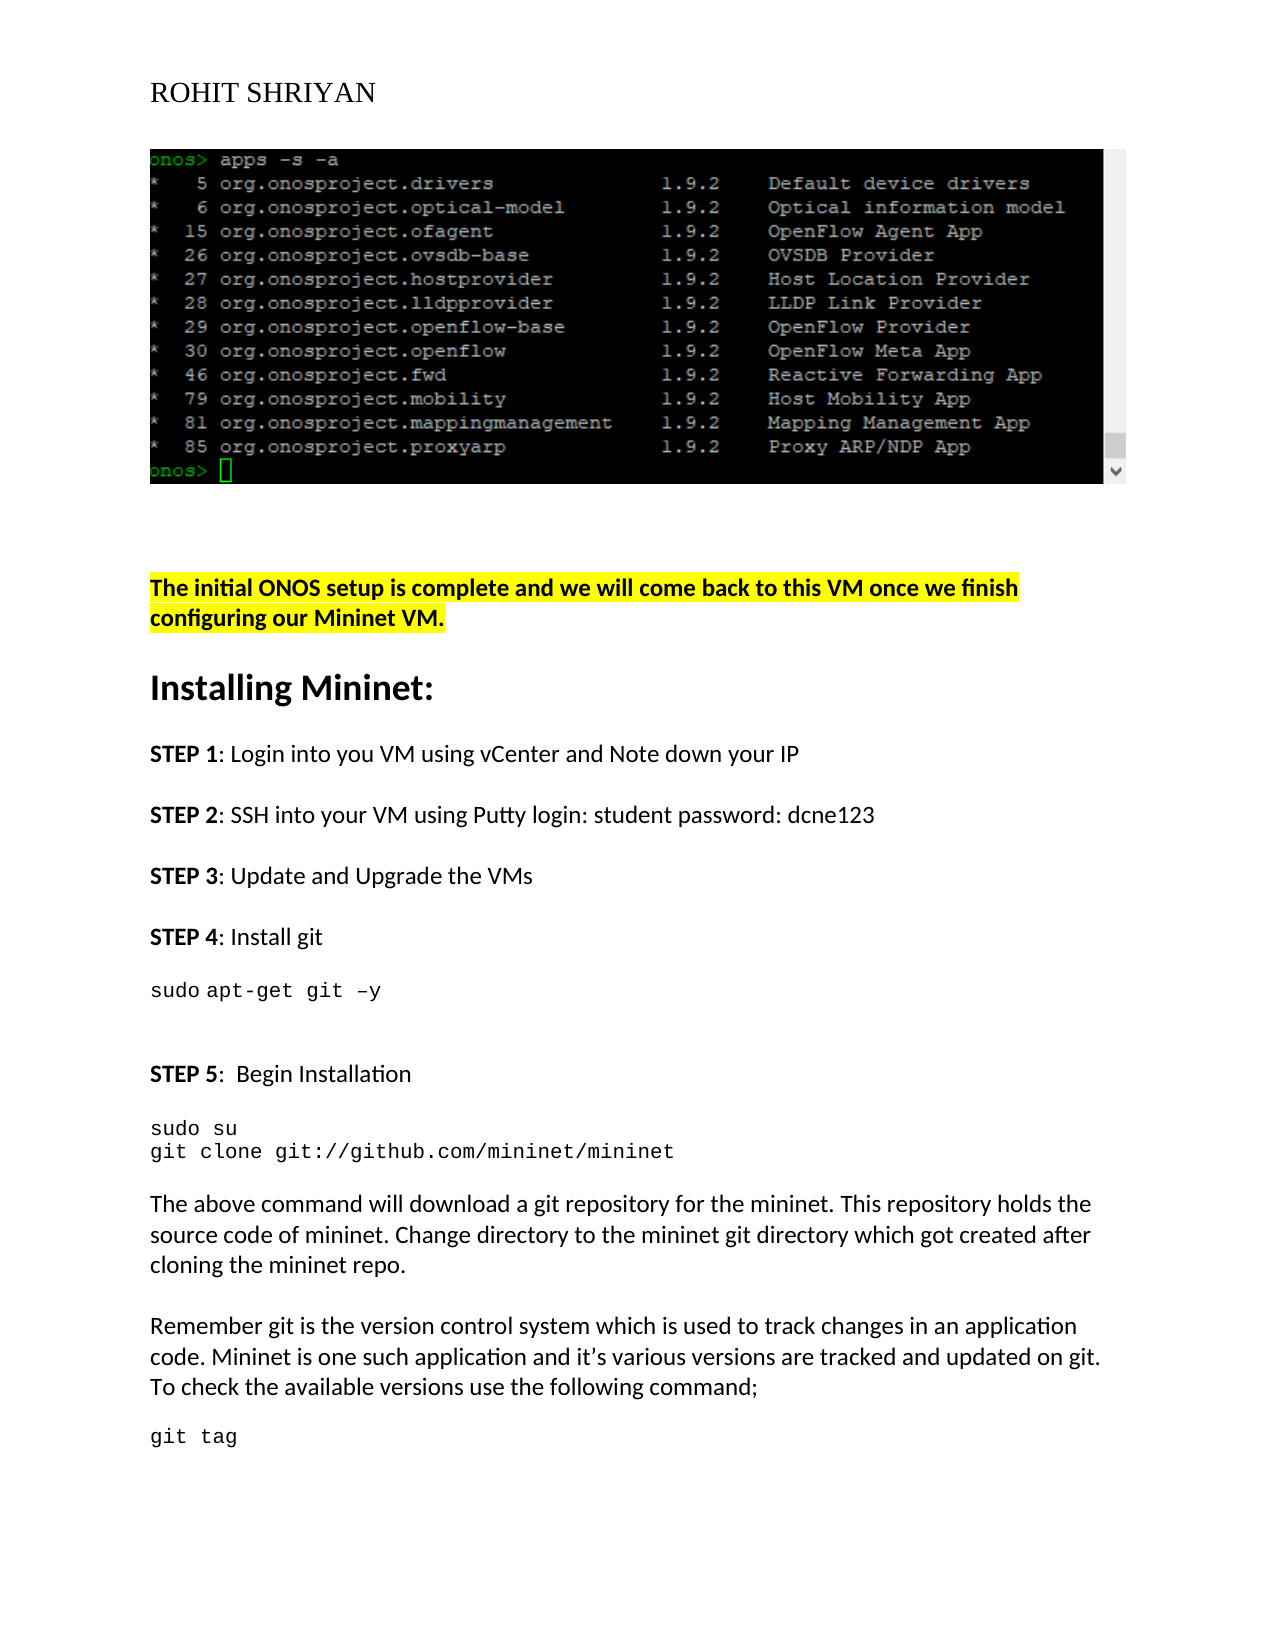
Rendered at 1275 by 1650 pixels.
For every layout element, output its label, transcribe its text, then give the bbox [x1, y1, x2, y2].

text Installing Mininet: [150, 663, 1125, 709]
text sudo su [150, 1117, 1125, 1141]
text The above command will download a git repository for the mininet. This repository holds the source code of mininet. Change directory to the mininet git directory which got created after cloning the mininet repo. [150, 1188, 1125, 1280]
picture [150, 149, 1126, 484]
text STEP 1: Login into you VM using vCenter and Note down your IP [150, 738, 1125, 768]
text sudo apt-get git –y [150, 980, 1125, 1004]
text STEP 5: Begin Installation [150, 1058, 1125, 1089]
text git tag [150, 1426, 1125, 1449]
text STEP 2: SSH into your VM using Putty login: student password: dcne123 [150, 799, 1125, 829]
text STEP 4: Install git [150, 921, 1125, 952]
text The initial ONOS setup is complete and we will come back to this VM once we finish configuring our Mininet VM. [150, 572, 1125, 633]
text git clone git://github.com/mininet/mininet [150, 1141, 1125, 1165]
text STEP 3: Update and Upgrade the VMs [150, 860, 1125, 891]
text Remember git is the version control system which is used to track changes in an application code. Mininet is one such application and it’s various versions are tracked and updated on git. To check the available versions use the following command; [150, 1311, 1125, 1402]
